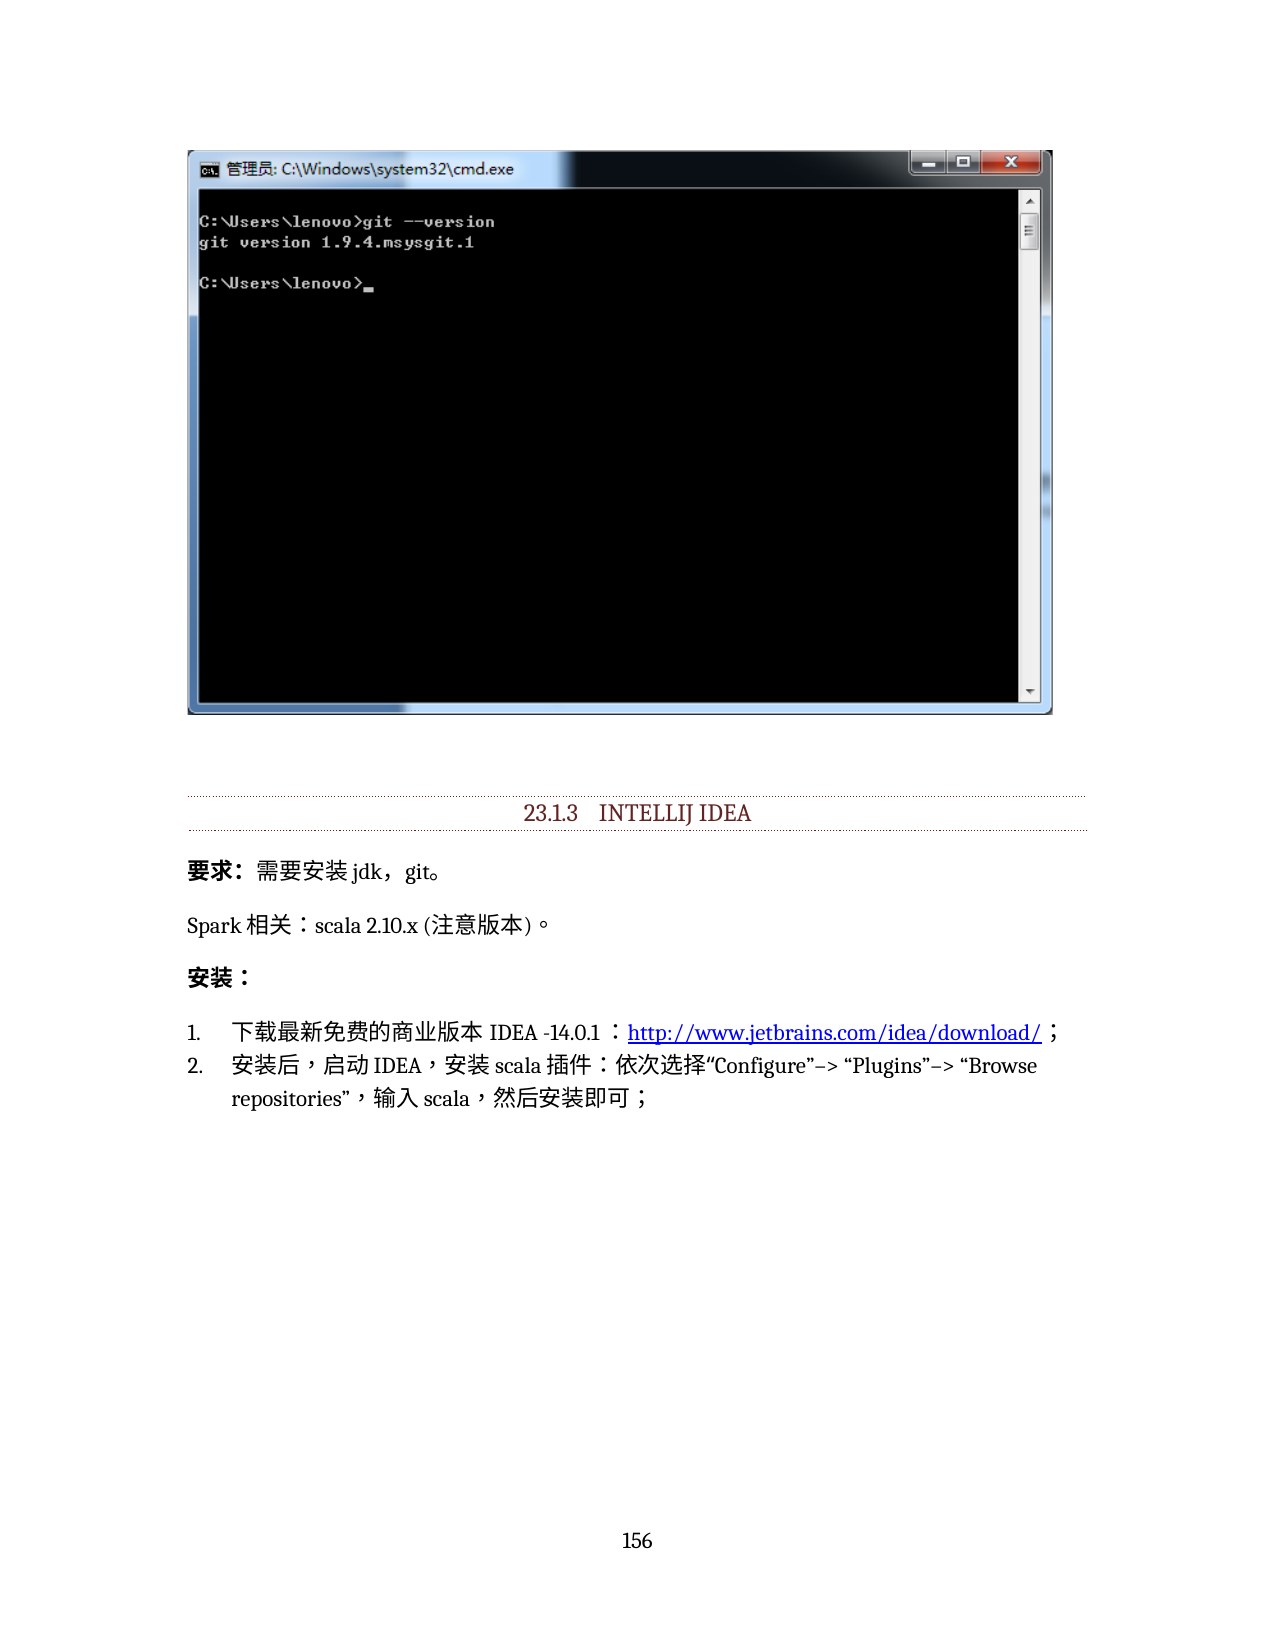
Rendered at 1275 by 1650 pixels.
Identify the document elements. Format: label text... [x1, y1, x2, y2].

text 安装： [187, 962, 1087, 993]
text Spark相关：scala 2.10.x (注意版本)。 [187, 909, 1087, 940]
list 下载最新免费的商业版本 IDEA -14.0.1 ：http://www.jetbrains.com/idea/download/； [187, 1016, 1087, 1047]
picture [187, 150, 1053, 715]
text 要求：需要安装jdk，git。 [187, 853, 1087, 886]
subtitle Intellij IDEA [187, 796, 1087, 831]
list 安装后，启动IDEA，安装scala插件：依次选择“Configure”–> “Plugins”–> “Browse repositories”，输入scala，然后安装即可； [187, 1049, 1087, 1113]
